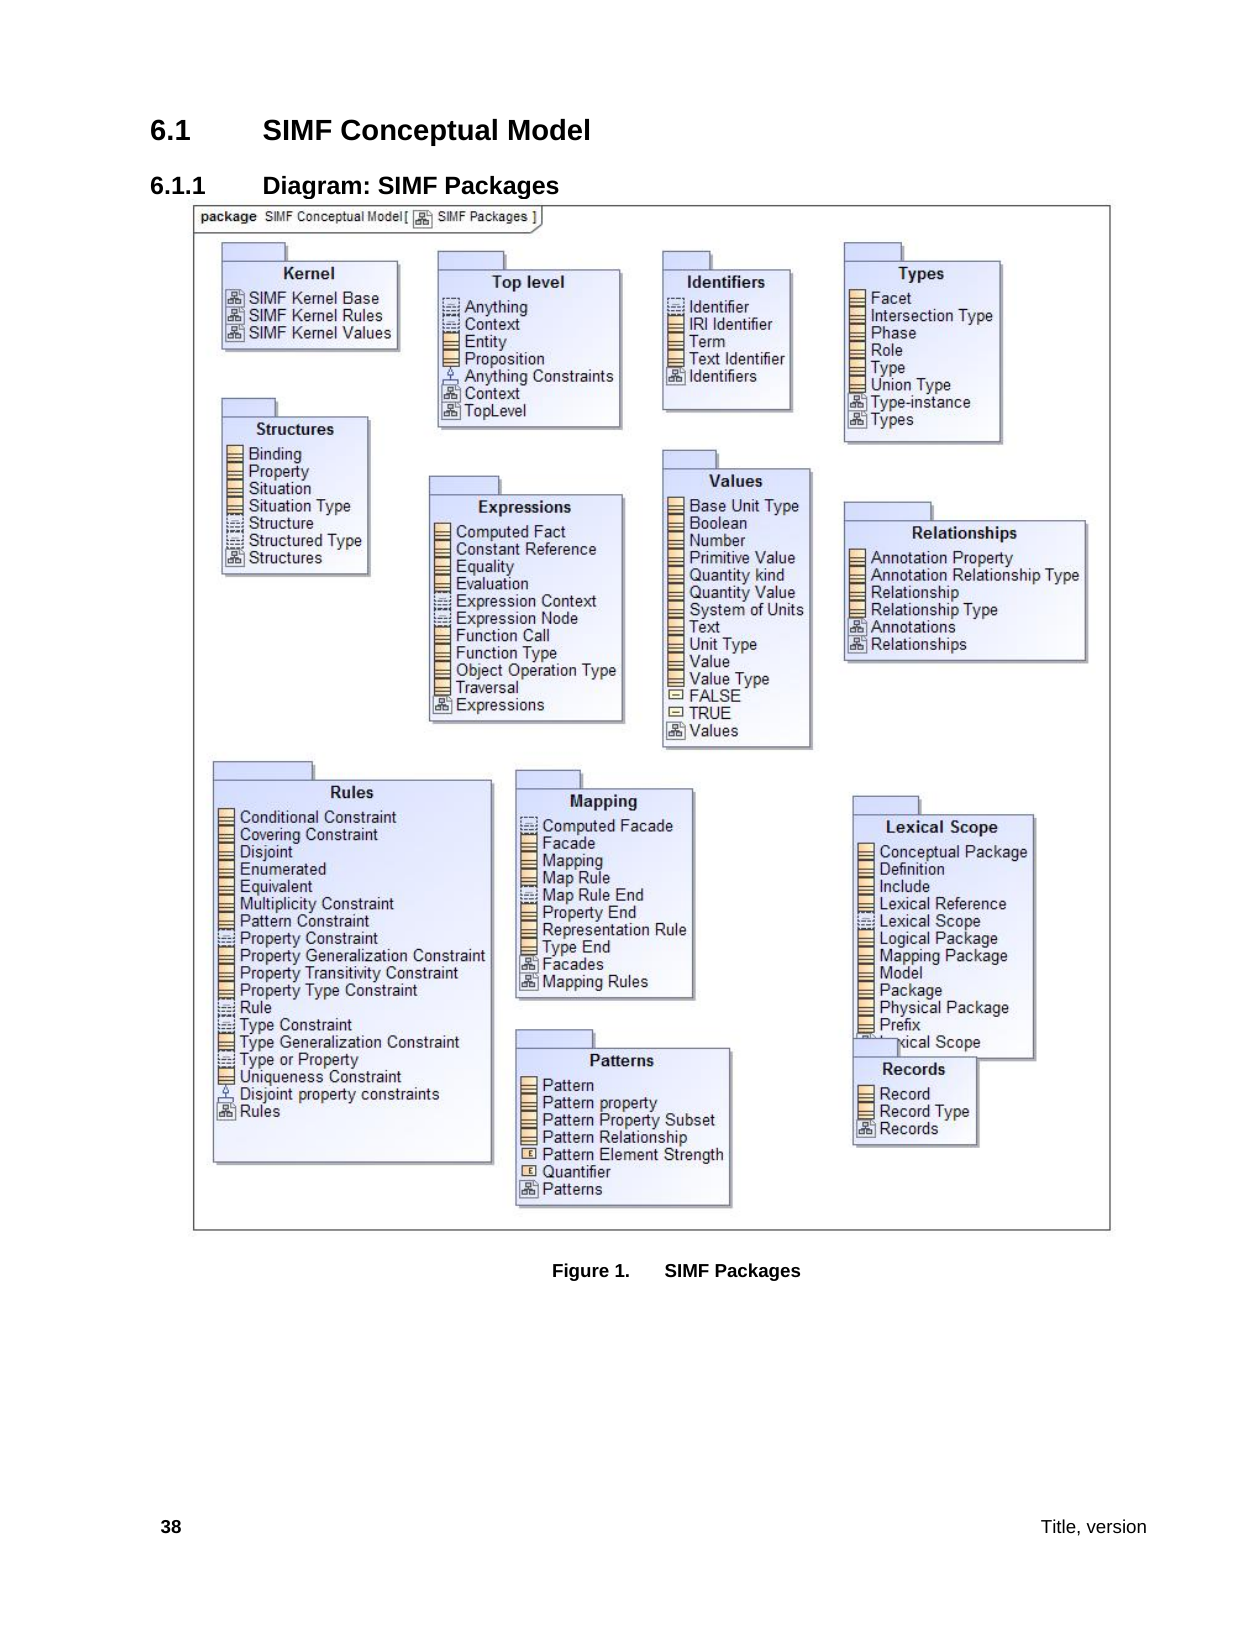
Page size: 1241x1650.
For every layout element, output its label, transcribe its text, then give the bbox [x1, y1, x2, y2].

list SIMF Packages [187, 1260, 1165, 1282]
subtitle SIMF Conceptual Model [150, 112, 1165, 146]
subtitle Diagram: SIMF Packages [150, 171, 1165, 200]
picture [187, 199, 1128, 1248]
